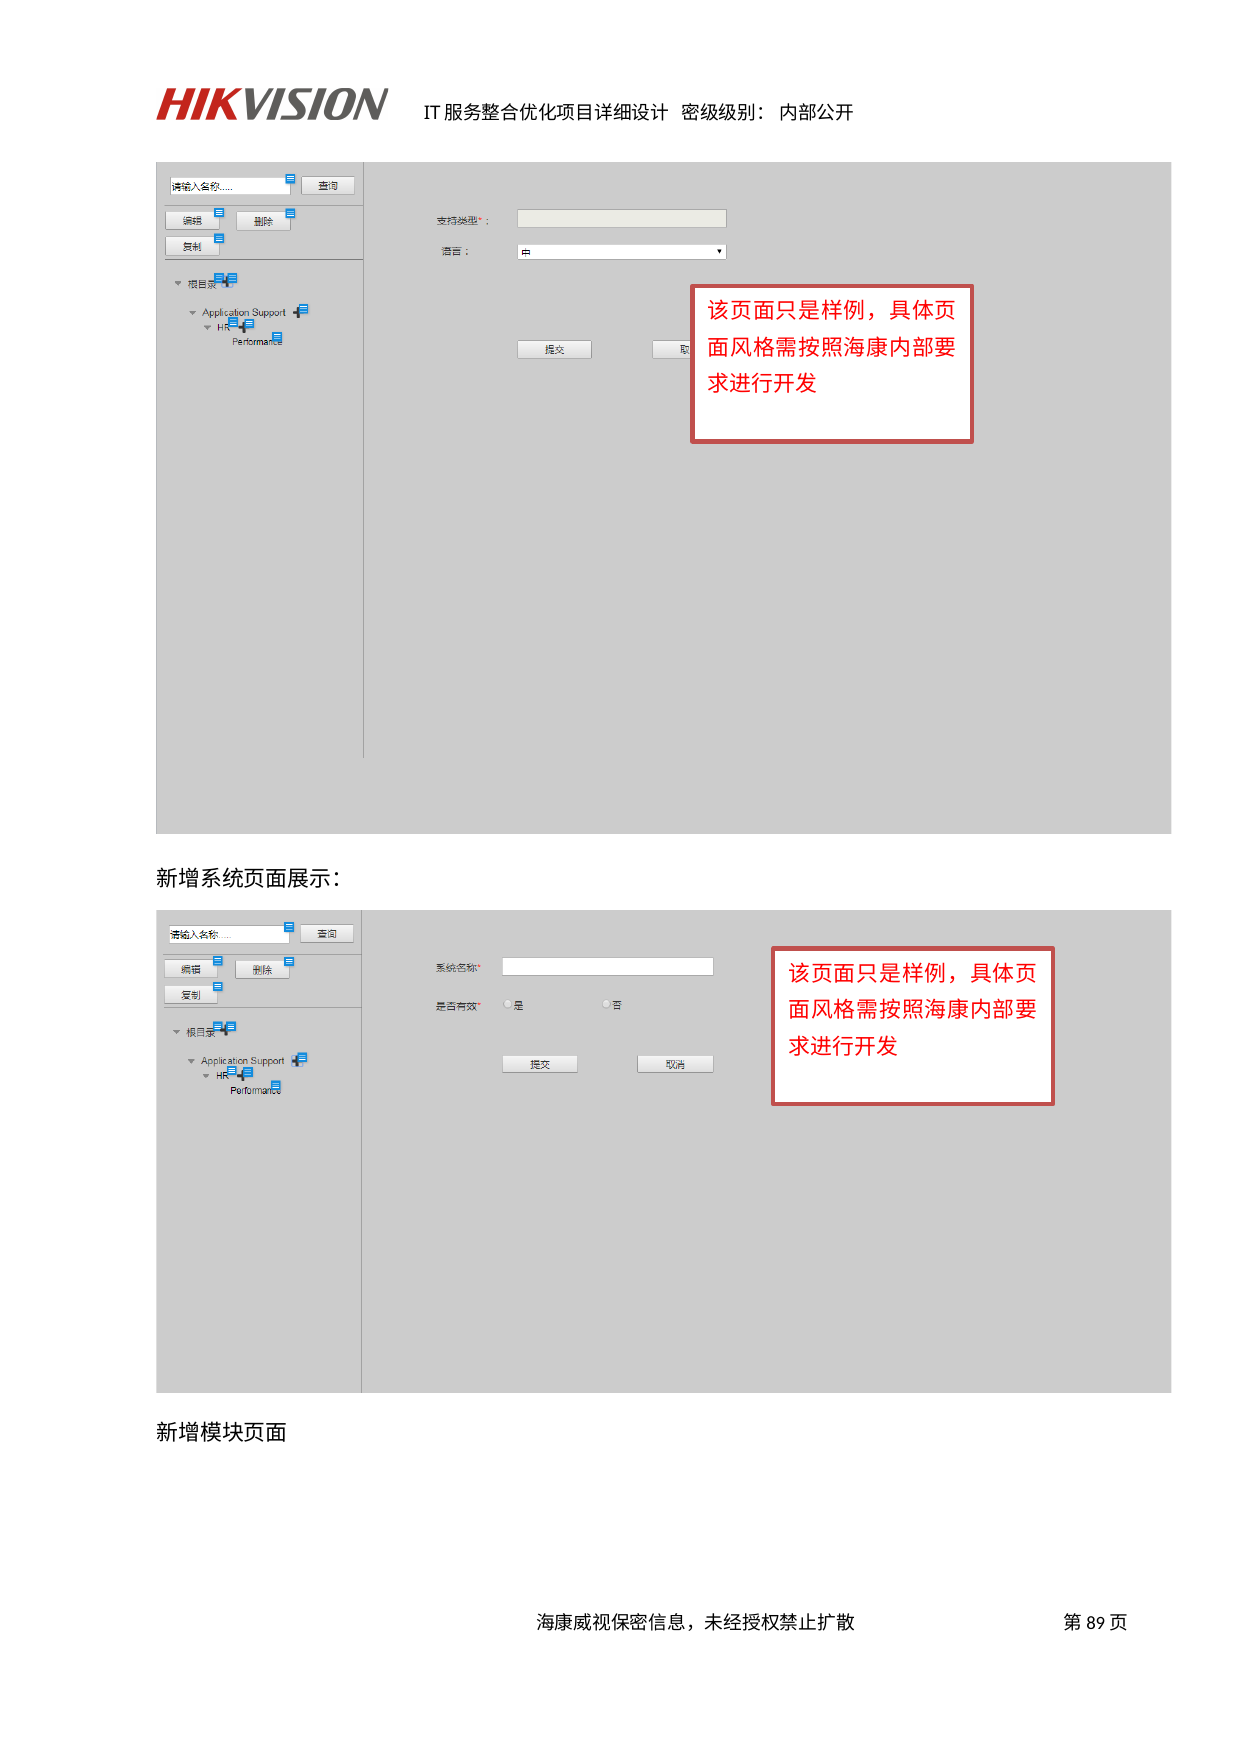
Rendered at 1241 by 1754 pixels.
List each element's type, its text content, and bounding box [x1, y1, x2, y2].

picture [156, 162, 1172, 834]
list 新增模块页面 [156, 1414, 1128, 1447]
list 新增系统页面展示： [156, 861, 1128, 893]
picture [156, 88, 389, 120]
picture [156, 910, 1172, 1393]
